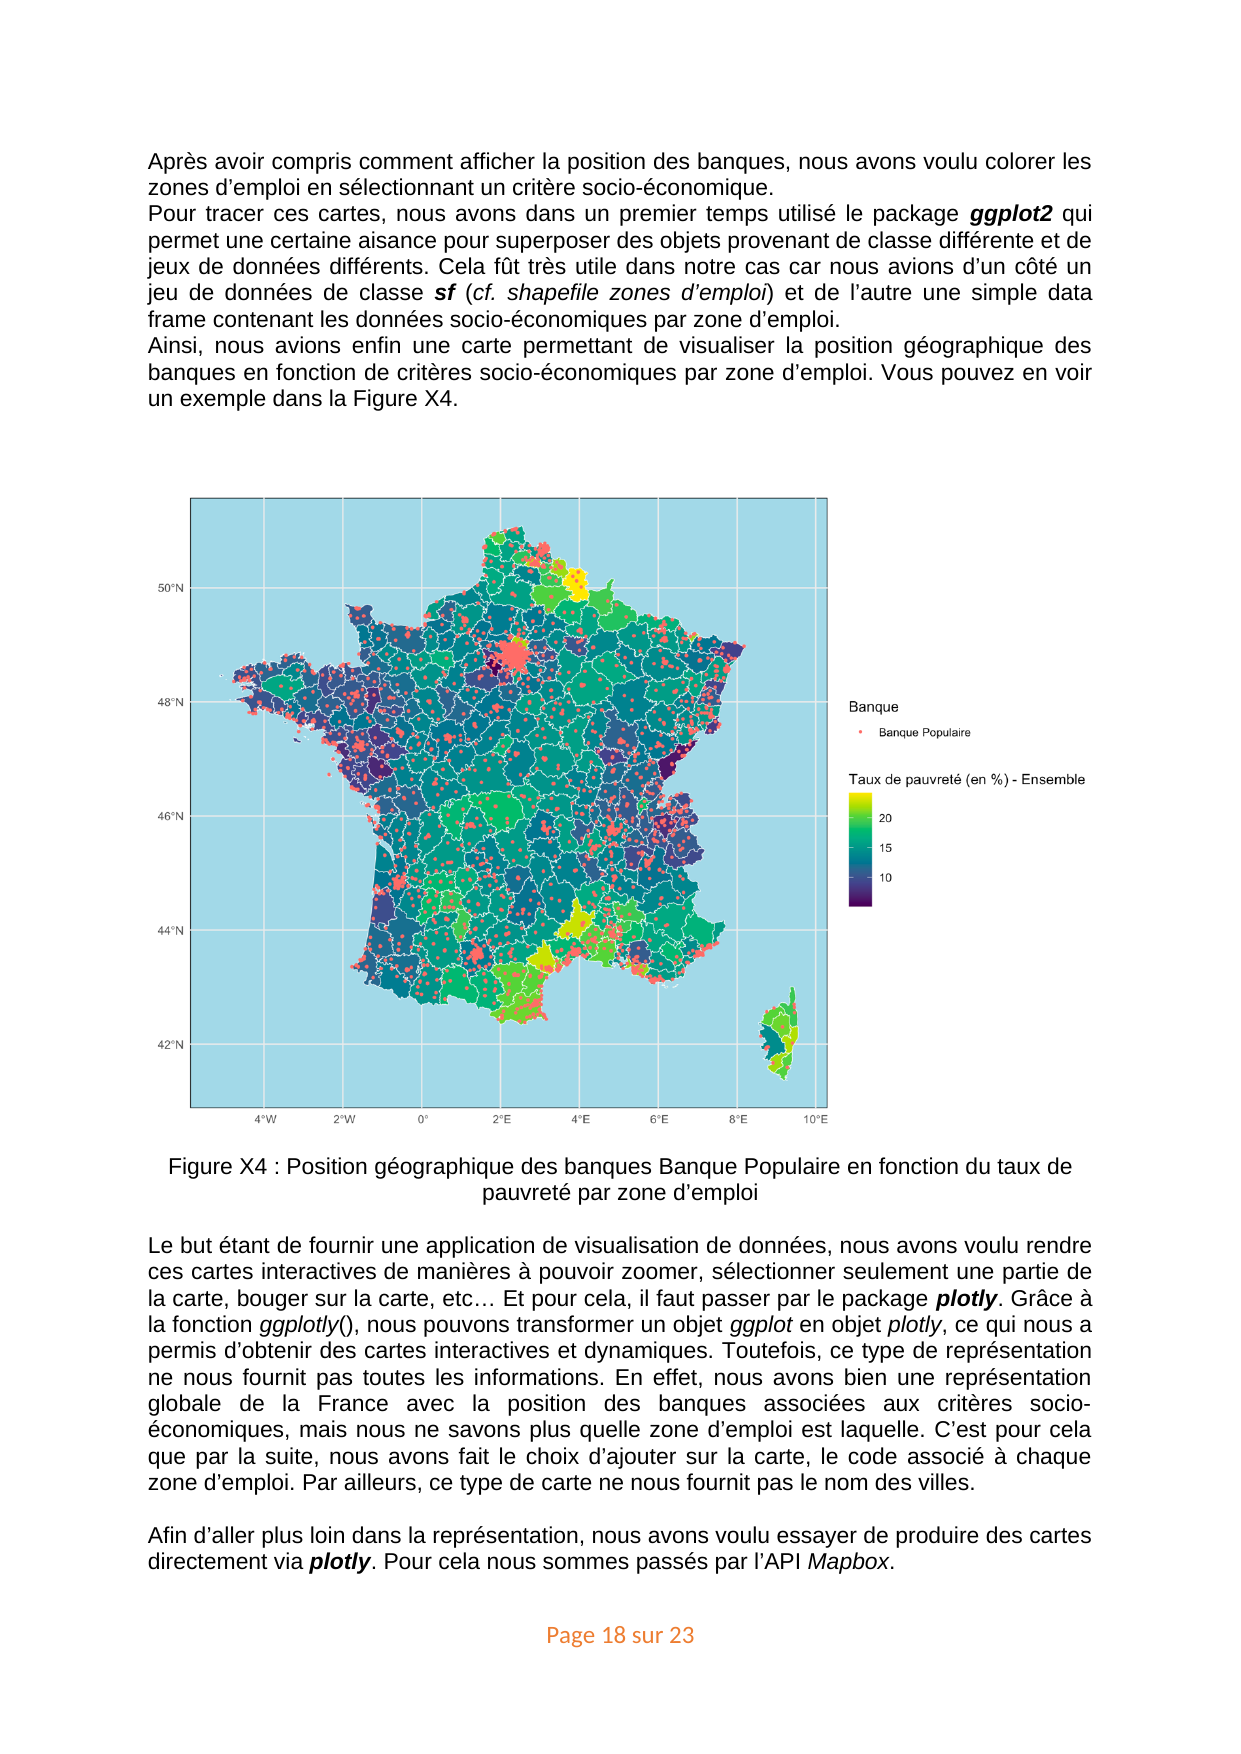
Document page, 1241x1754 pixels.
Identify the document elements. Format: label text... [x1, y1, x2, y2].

text Pour tracer ces cartes, nous avons dans un premier temps utilisé le package ggplot2 qui permet une certaine aisance pour superposer des objets provenant de classe différente et de jeux de données différents. Cela fût très utile dans notre cas car nous avions d’un côté un jeu de données de classe sf (cf. shapefile zones d’emploi) et de l’autre une simple data frame contenant les données socio-économiques par zone d’emploi. [148, 821, 1093, 952]
text Après avoir compris comment afficher la position des banques, nous avons voulu colorer les zones d’emploi en sélectionnant un critère socio-économique. [148, 768, 1093, 821]
text Figure X3 : Position géographique des banques Banque Populaire [148, 715, 1093, 742]
text Ainsi, nous avions enfin une carte permettant de visualiser la position géographique des banques en fonction de critères socio-économiques par zone d’emploi. Vous pouvez en voir un exemple dans la Figure X4. [148, 952, 1093, 1031]
picture [325, 147, 915, 689]
